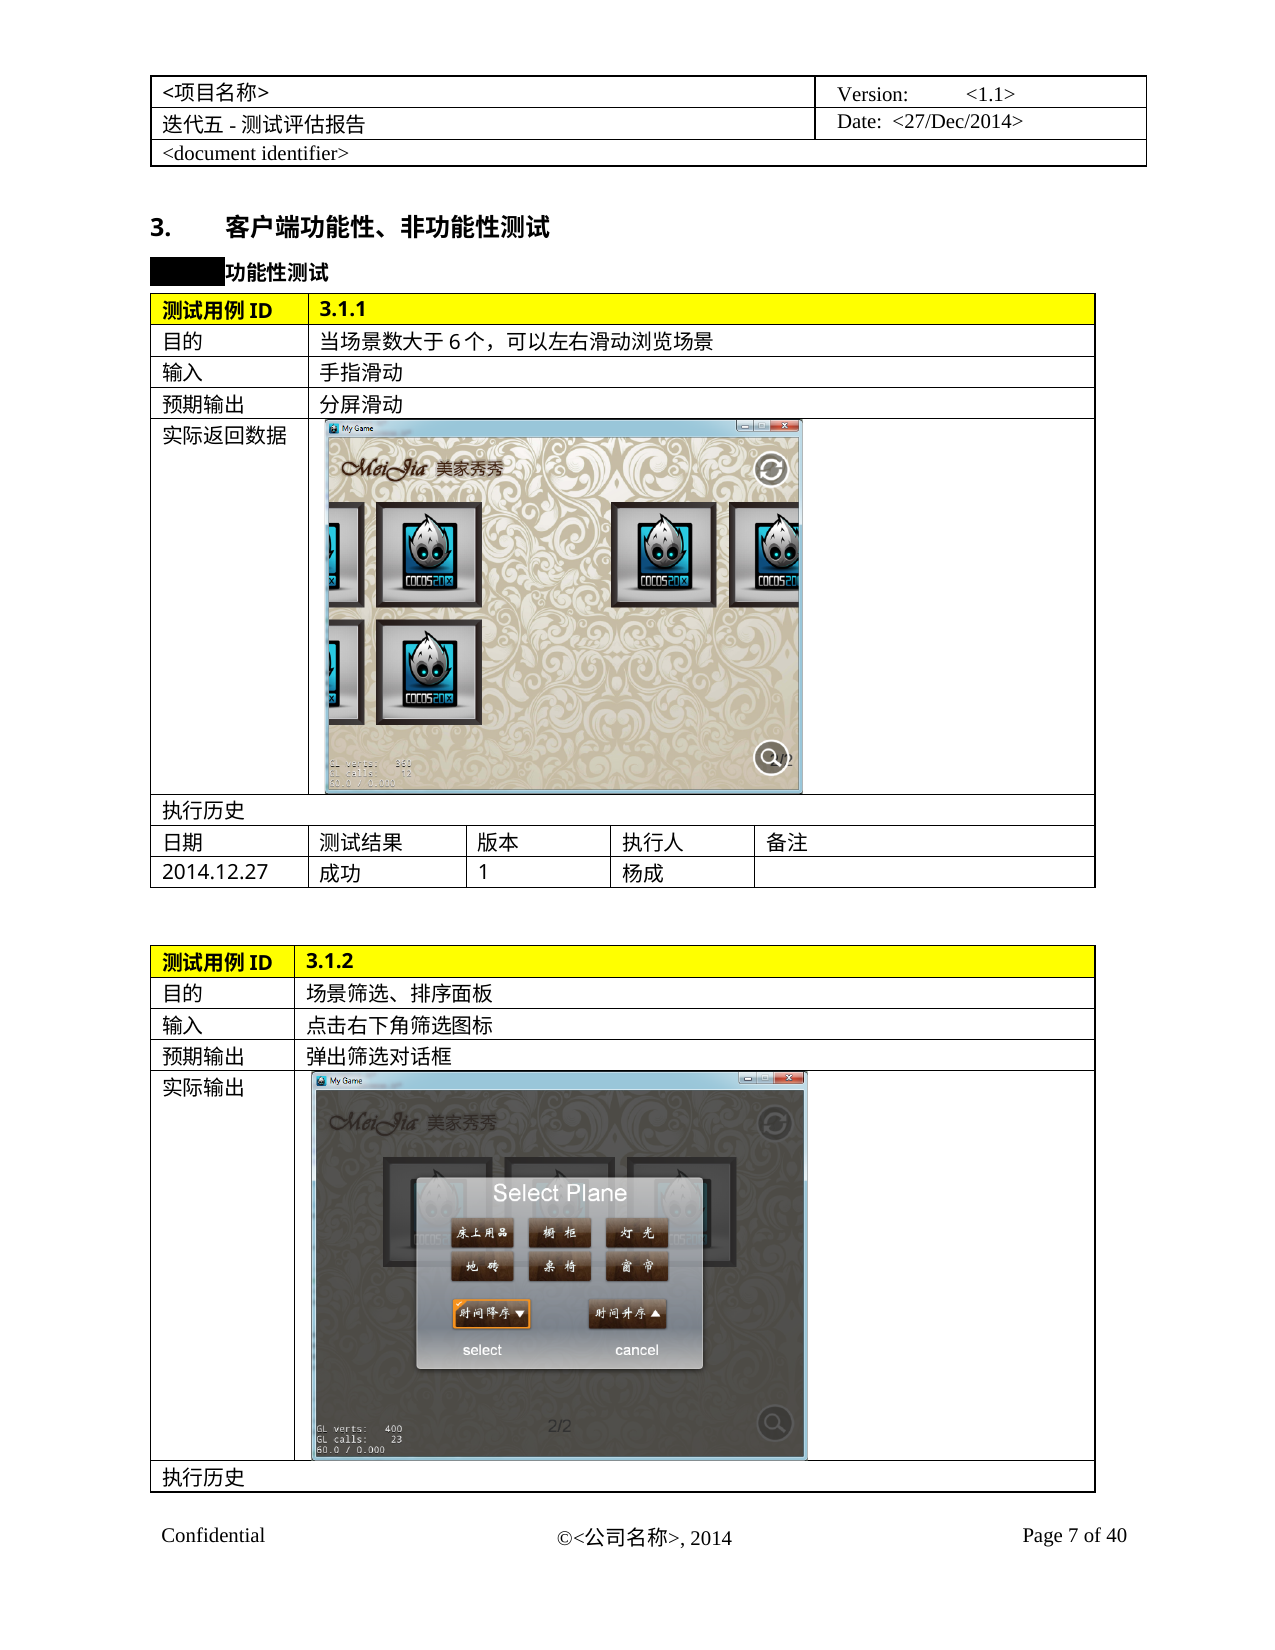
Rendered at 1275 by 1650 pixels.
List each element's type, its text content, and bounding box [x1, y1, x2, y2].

table_cell 目的 [151, 325, 308, 356]
picture [324, 419, 803, 794]
table_cell 2014.12.27 [151, 857, 308, 887]
table_cell 日期 [151, 826, 308, 856]
subtitle 客户端功能性、非功能性测试 [150, 208, 1125, 244]
table_cell [755, 857, 1094, 887]
table_cell 当场景数大于6个，可以左右滑动浏览场景 [309, 325, 1094, 356]
table_header 测试用例ID [151, 946, 294, 977]
table_cell [803, 419, 1094, 793]
table_cell 1 [467, 857, 610, 887]
table_cell 目的 [151, 978, 294, 1008]
table_cell 备注 [755, 826, 1094, 856]
table_cell 成功 [309, 857, 466, 887]
table_cell 执行历史 [151, 795, 1094, 825]
table_cell [295, 1071, 311, 1460]
table_header 3.1.2 [295, 946, 1094, 977]
table_cell 输入 [151, 357, 308, 387]
table_cell 测试结果 [309, 826, 466, 856]
table_cell 执行历史 [151, 1461, 1094, 1491]
picture [311, 1071, 808, 1461]
table_cell 场景筛选、排序面板 [295, 978, 1094, 1008]
table_cell [309, 419, 324, 793]
table_cell 实际返回数据 [151, 419, 308, 793]
table_cell 预期输出 [151, 1040, 294, 1070]
table_cell 手指滑动 [309, 357, 1094, 387]
table_cell [808, 1071, 1094, 1460]
table_cell 点击右下角筛选图标 [295, 1009, 1094, 1039]
table_cell 杨成 [611, 857, 754, 887]
table_cell 预期输出 [151, 388, 308, 418]
table_cell 版本 [467, 826, 610, 856]
table_cell 分屏滑动 [309, 388, 1094, 418]
table_header 测试用例ID [151, 294, 308, 324]
table_header 3.1.1 [309, 294, 1094, 324]
table_cell 执行人 [611, 826, 754, 856]
subtitle 功能性测试 [150, 256, 1125, 287]
table_cell 输入 [151, 1009, 294, 1039]
table_cell 弹出筛选对话框 [295, 1040, 1094, 1070]
table_cell 实际输出 [151, 1071, 294, 1460]
